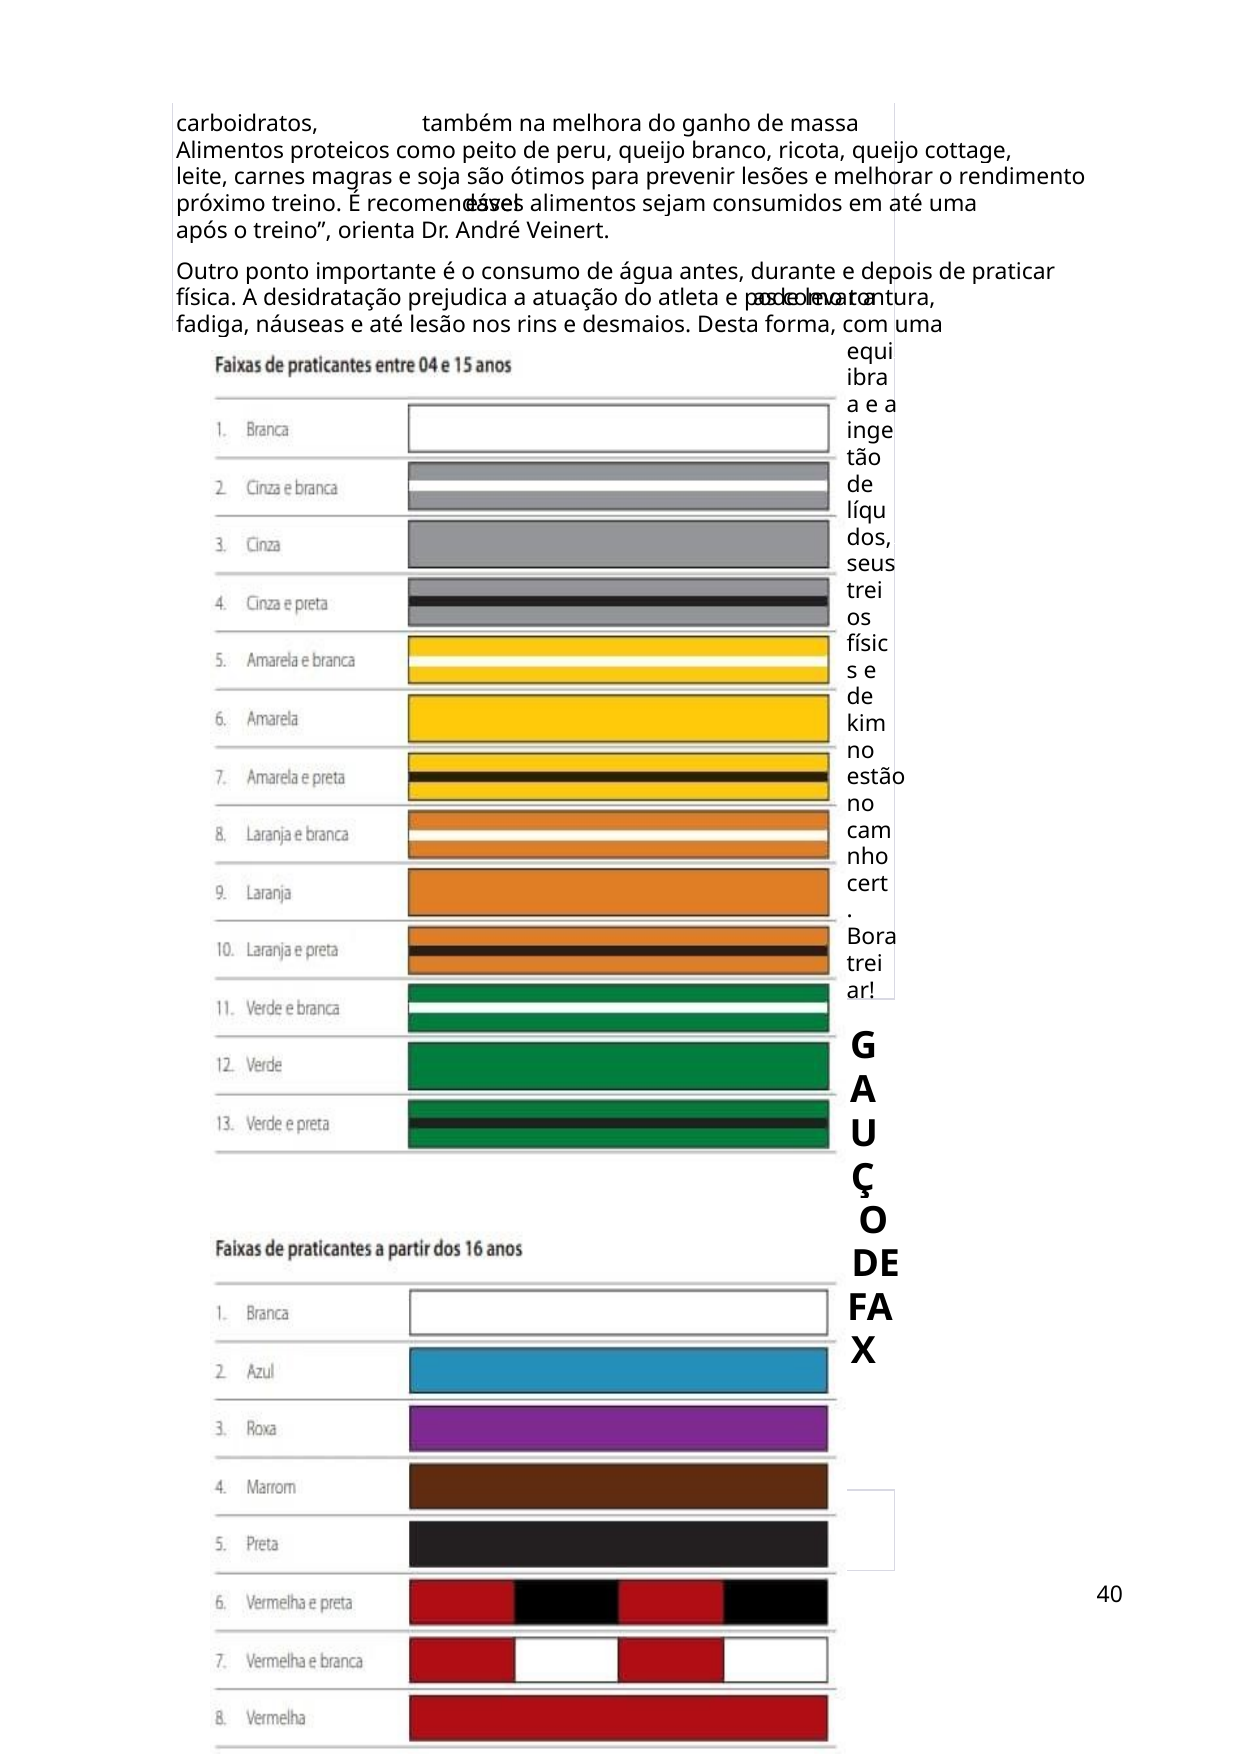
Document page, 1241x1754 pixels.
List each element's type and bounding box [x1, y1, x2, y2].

picture [210, 350, 847, 1754]
